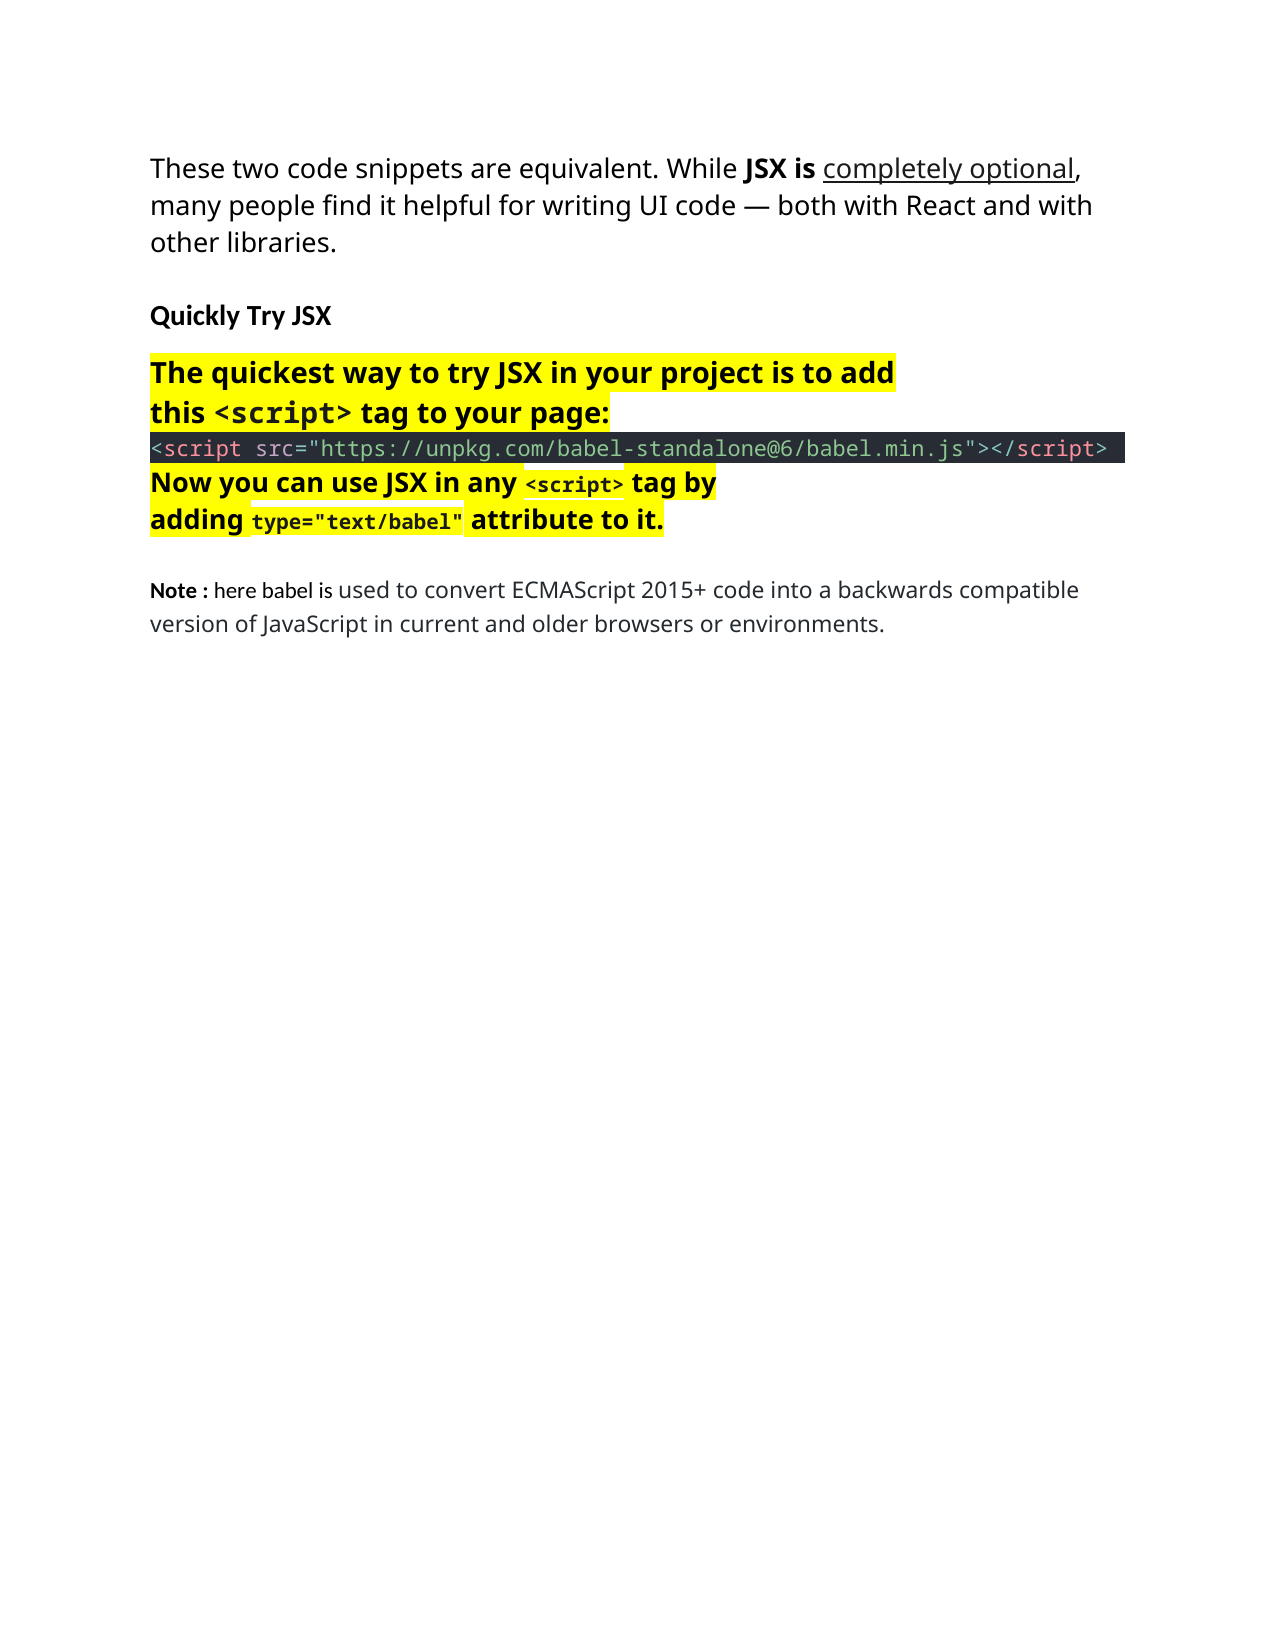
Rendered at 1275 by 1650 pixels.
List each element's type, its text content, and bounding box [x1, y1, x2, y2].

text These two code snippets are equivalent. While JSX is completely optional, many people find it helpful for writing UI code — both with React and with other libraries. [150, 150, 1125, 261]
text The quickest way to try JSX in your project is to add this <script> tag to your page: [610, 353, 1125, 432]
text Now you can use JSX in any <script> tag by adding type="text/babel" attribute to it. [664, 463, 1125, 537]
text <script src="https://unpkg.com/babel-standalone@6/babel.min.js"></script> [150, 432, 1125, 463]
text Quickly Try JSX [150, 297, 1125, 333]
text Note : here babel is used to convert ECMAScript 2015+ code into a backwards compatible version of JavaScript in current and older browsers or environments. [150, 574, 1125, 639]
text Now you can use JSX in any <script> tag by adding type="text/babel" attribute to it. [251, 500, 464, 537]
